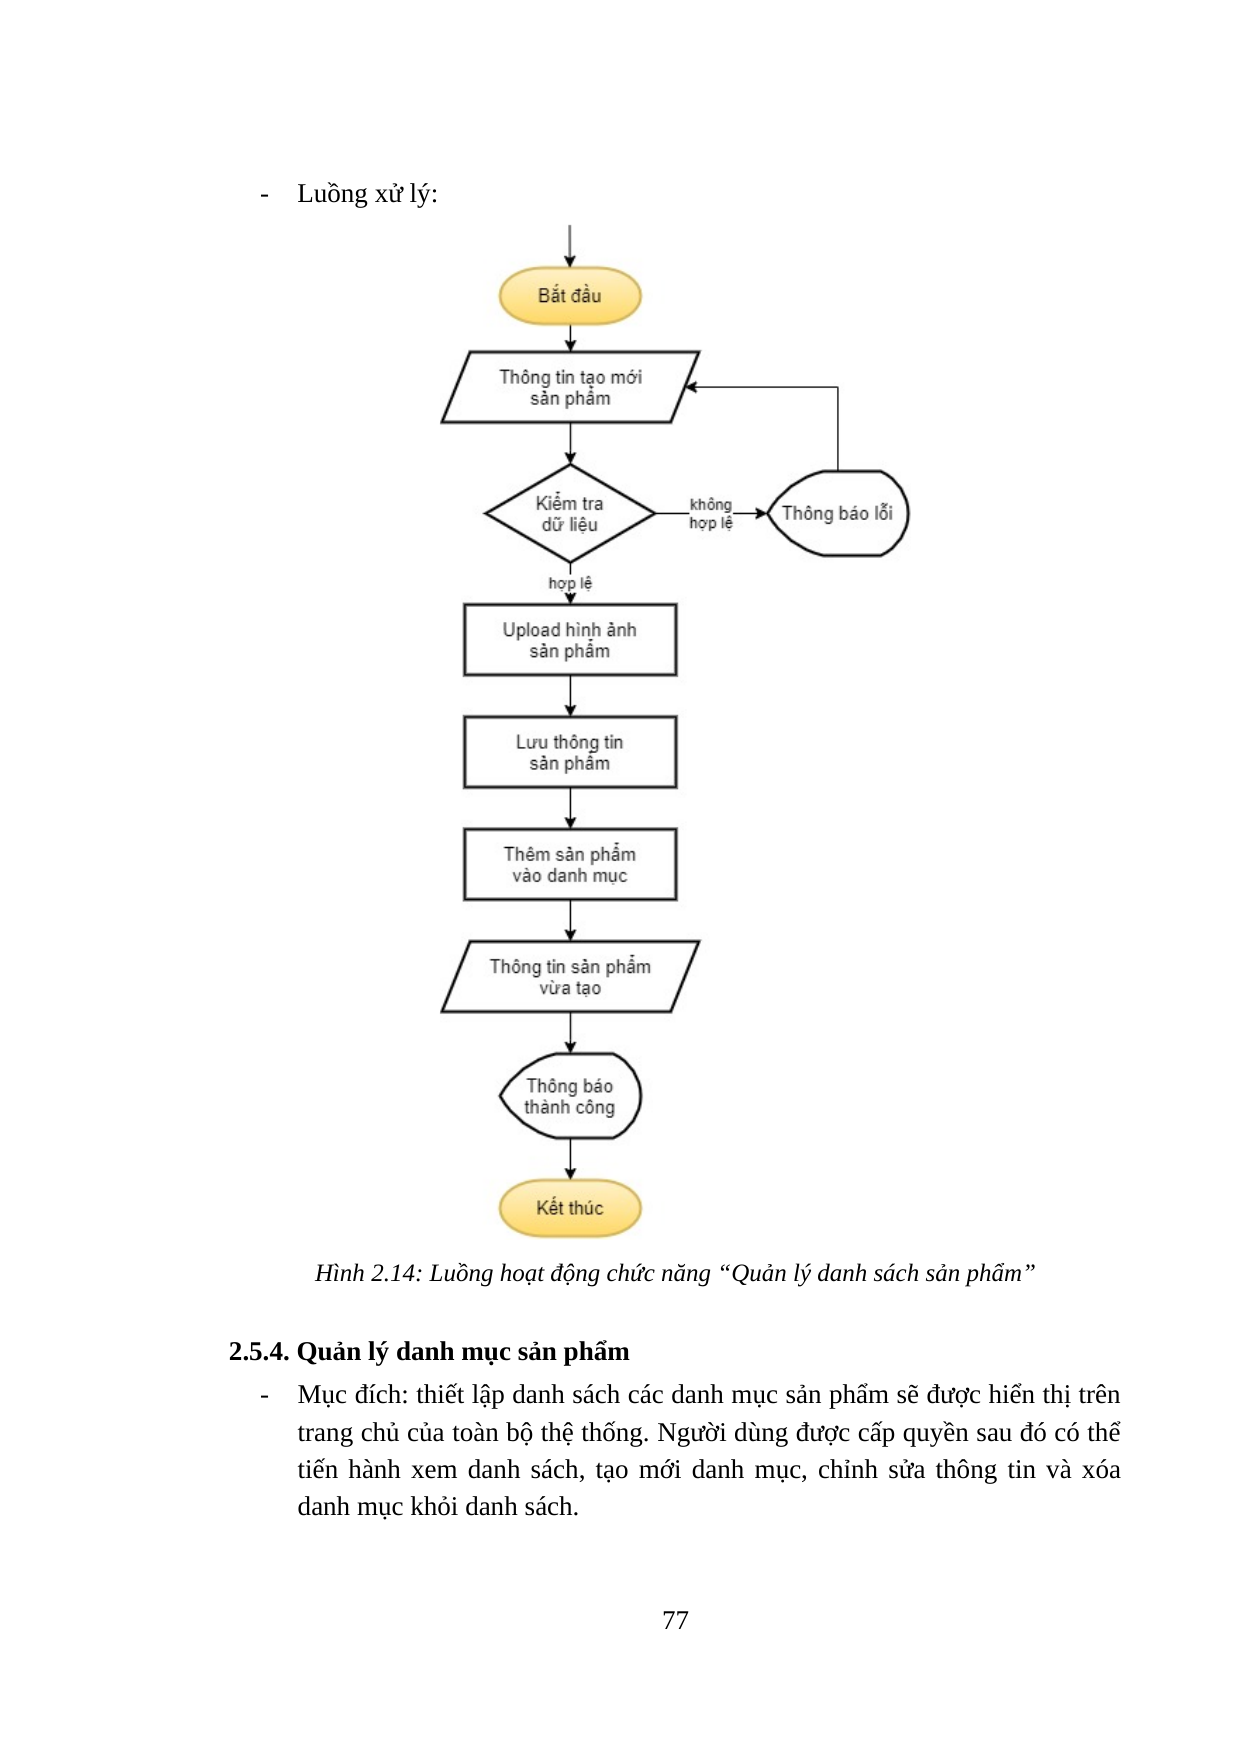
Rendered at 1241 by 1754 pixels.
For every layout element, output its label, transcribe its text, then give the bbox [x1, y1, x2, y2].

list Luồng xử lý: [260, 177, 1122, 208]
text Hình 2.14: Luồng hoạt động chức năng “Quản lý danh sách sản phẩm” [229, 1258, 1122, 1287]
picture [439, 214, 912, 1240]
list Mục đích: thiết lập danh sách các danh mục sản phẩm sẽ được hiển thị trên trang chủ của toàn bộ thệ thống. Người dùng được cấp quyền sau đó có thể tiến hành xem danh sách, tạo mới danh mục, chỉnh sửa thông tin và xóa danh mục khỏi danh sách. [260, 1378, 1122, 1522]
subtitle Quản lý danh mục sản phẩm [229, 1335, 1122, 1366]
